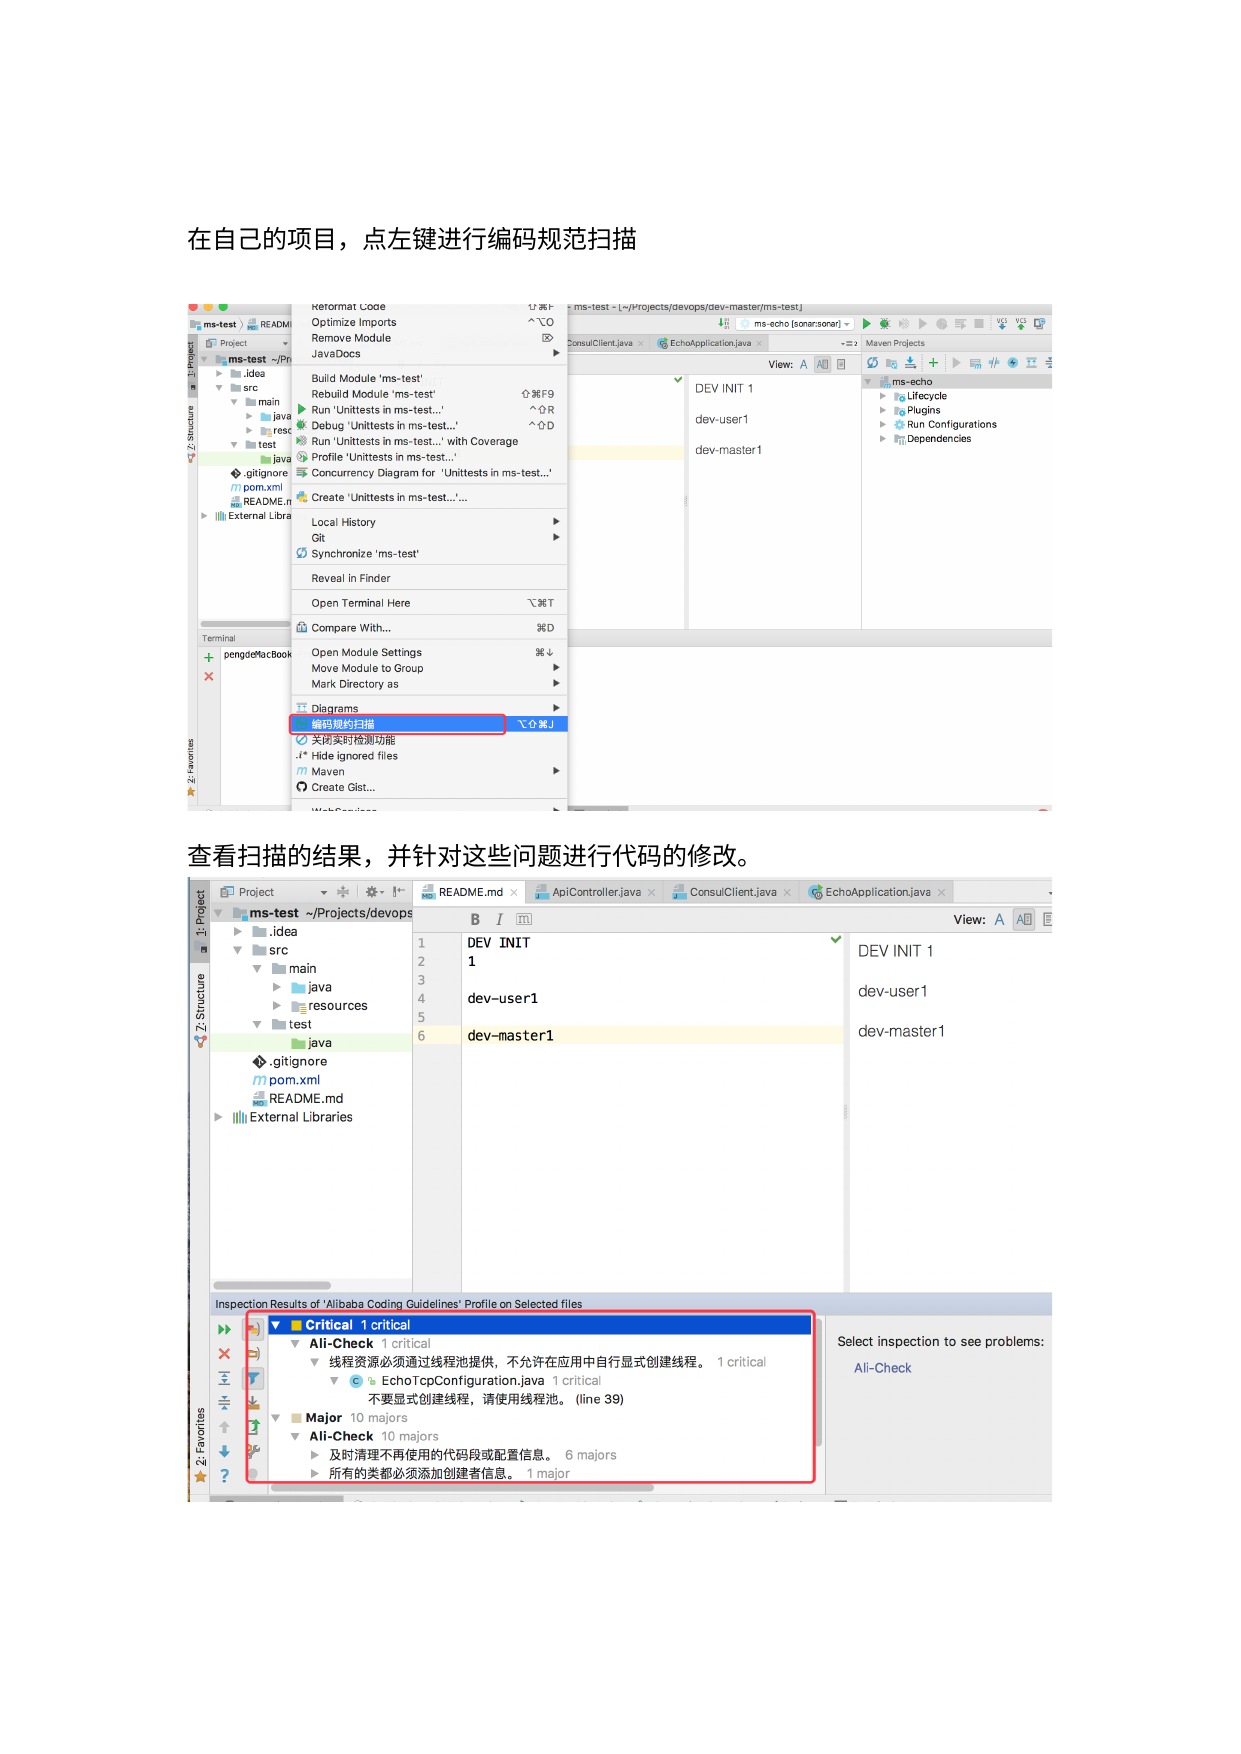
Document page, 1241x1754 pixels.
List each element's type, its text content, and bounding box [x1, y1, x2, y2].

text 查看扫描的结果，并针对这些问题进行代码的修改。 [187, 833, 1053, 877]
picture [187, 877, 1053, 1502]
picture [187, 304, 1053, 811]
text 在自己的项目，点左键进行编码规范扫描 [187, 216, 1053, 260]
